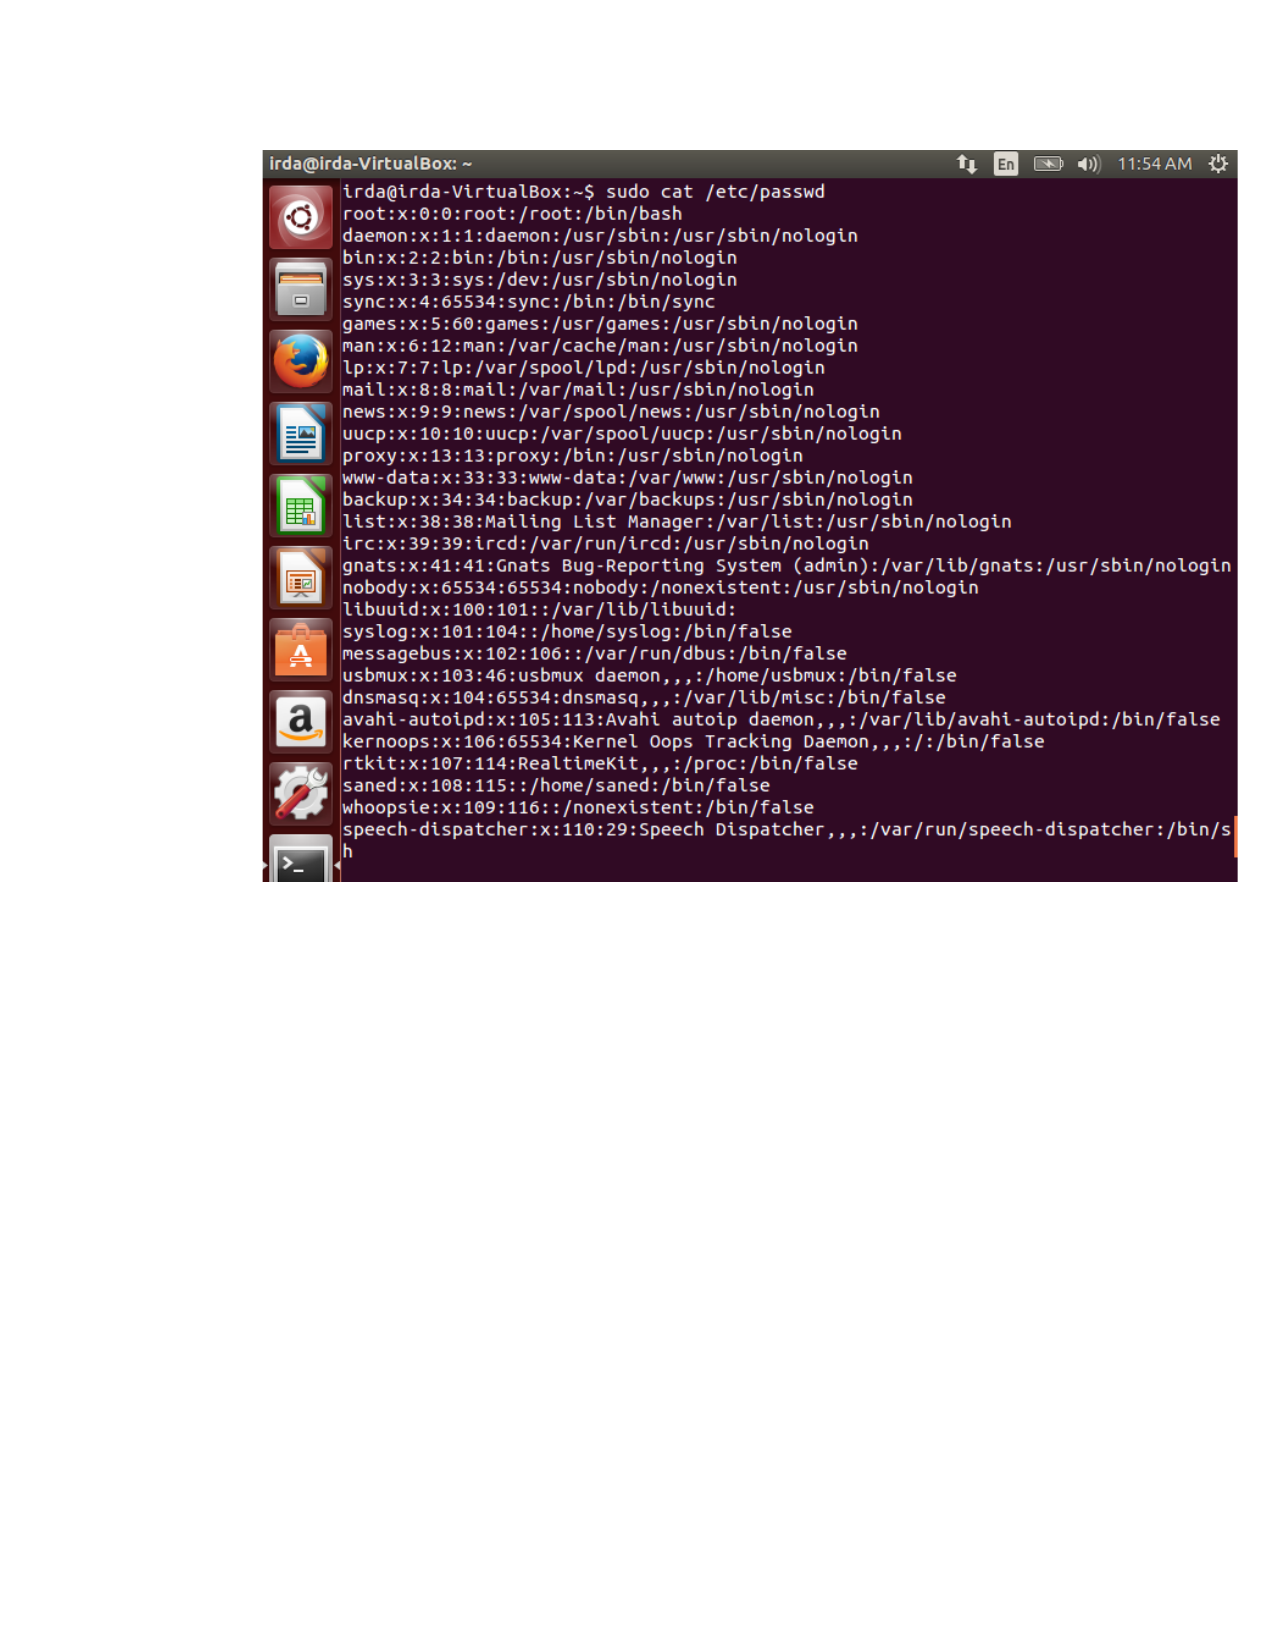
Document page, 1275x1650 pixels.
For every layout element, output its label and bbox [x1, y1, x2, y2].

picture [262, 150, 1238, 882]
